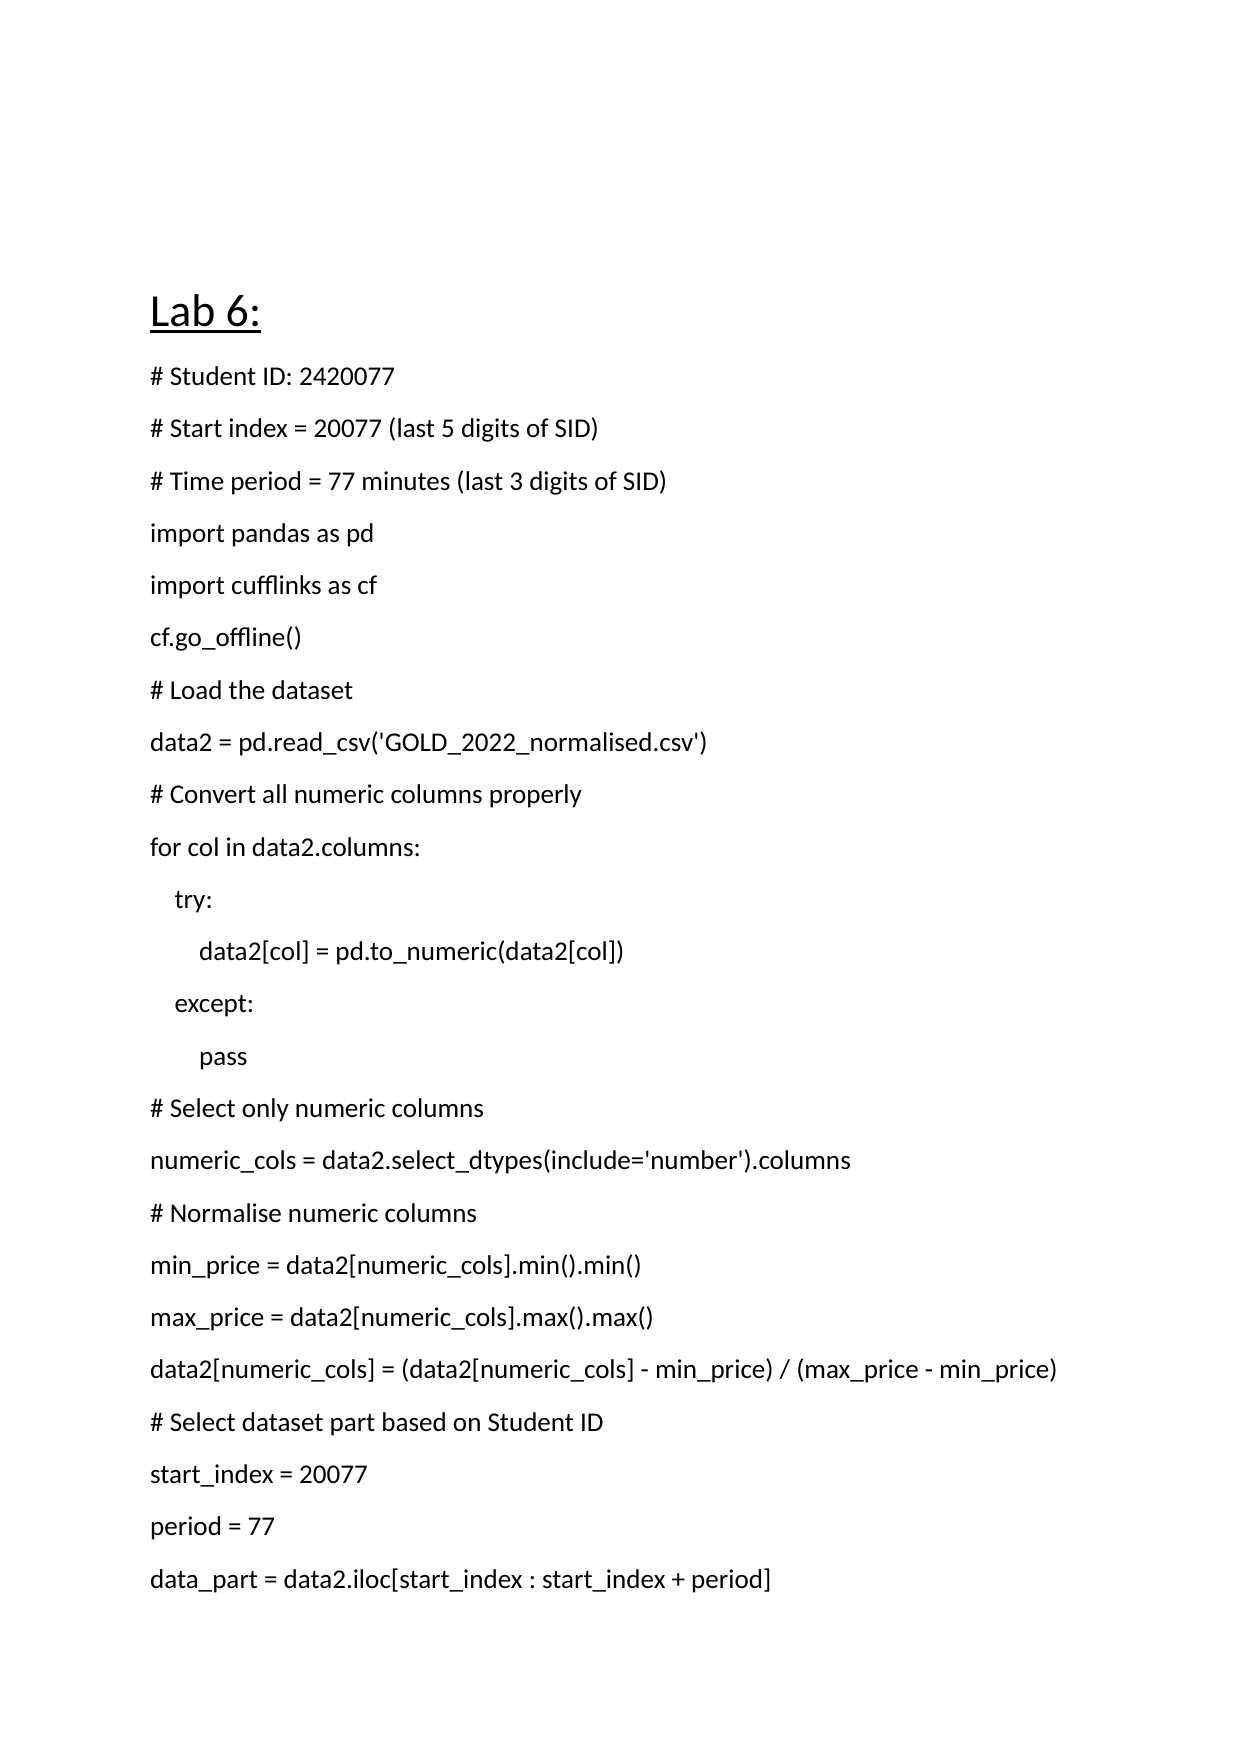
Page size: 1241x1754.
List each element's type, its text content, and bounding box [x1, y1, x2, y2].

text import cufflinks as cf [150, 568, 1090, 601]
text import pandas as pd [150, 516, 1090, 549]
text pass [150, 1039, 1090, 1072]
text max_price = data2[numeric_cols].max().max() [150, 1300, 1090, 1333]
text start_index = 20077 [150, 1457, 1090, 1490]
text # Normalise numeric columns [150, 1196, 1090, 1229]
text # Load the dataset [150, 673, 1090, 706]
text # Select only numeric columns [150, 1091, 1090, 1124]
text data2 = pd.read_csv('GOLD_2022_normalised.csv') [150, 725, 1090, 758]
text # Student ID: 2420077 [150, 359, 1090, 392]
text # Time period = 77 minutes (last 3 digits of SID) [150, 464, 1090, 497]
text # Convert all numeric columns properly [150, 777, 1090, 810]
text data2[col] = pd.to_numeric(data2[col]) [150, 934, 1090, 967]
text min_price = data2[numeric_cols].min().min() [150, 1248, 1090, 1281]
text period = 77 [150, 1509, 1090, 1542]
text for col in data2.columns: [150, 830, 1090, 863]
text data_part = data2.iloc[start_index : start_index + period] [150, 1562, 1090, 1595]
text except: [150, 987, 1090, 1019]
text Lab 6: [150, 282, 1090, 338]
text # Start index = 20077 (last 5 digits of SID) [150, 411, 1090, 444]
text try: [150, 882, 1090, 915]
text data2[numeric_cols] = (data2[numeric_cols] - min_price) / (max_price - min_price) [150, 1353, 1090, 1386]
text numeric_cols = data2.select_dtypes(include='number').columns [150, 1143, 1090, 1176]
text # Select dataset part based on Student ID [150, 1405, 1090, 1438]
text cf.go_offline() [150, 621, 1090, 653]
